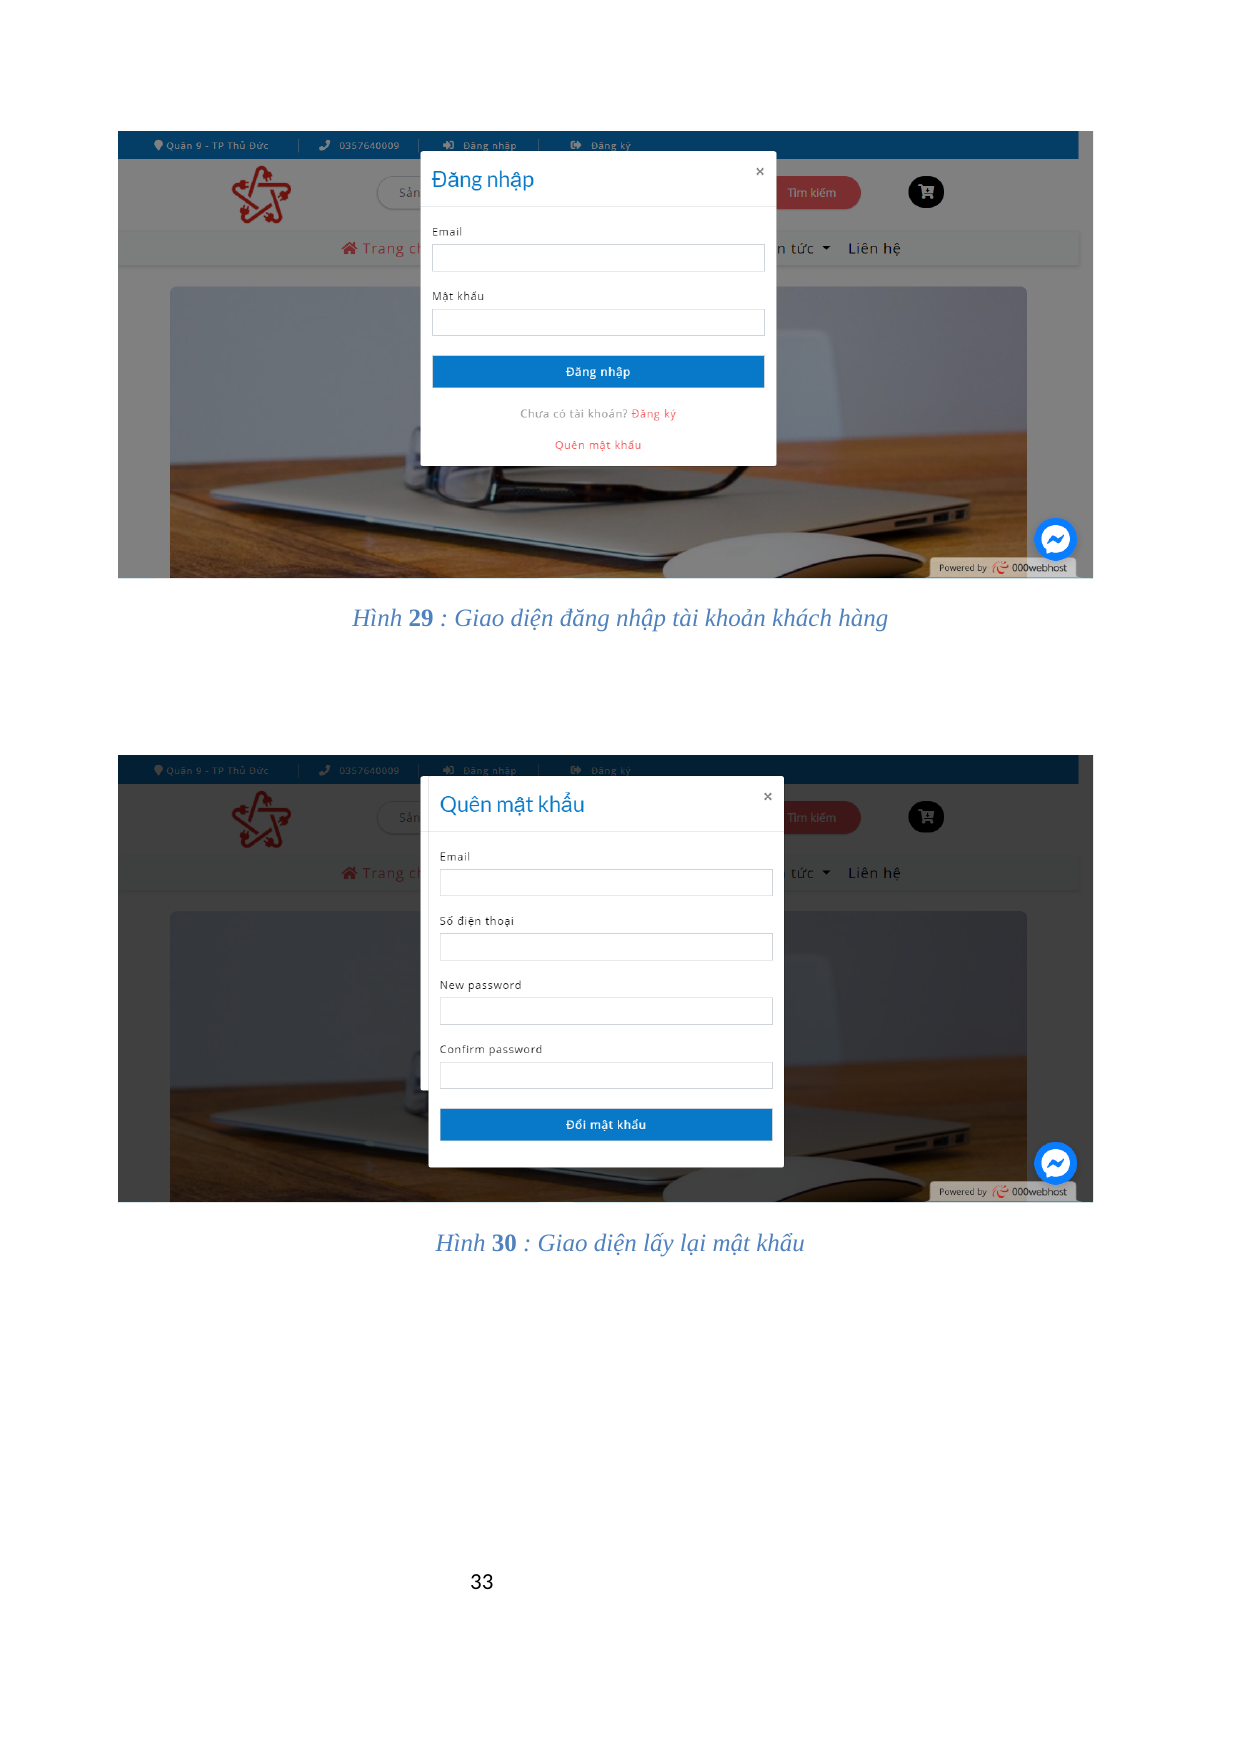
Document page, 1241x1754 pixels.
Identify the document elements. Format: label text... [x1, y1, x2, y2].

picture [118, 755, 1094, 1203]
text Hình 30 : Giao diện lấy lại mật khẩu [118, 1228, 1122, 1256]
text Hình 29 : Giao diện đăng nhập tài khoản khách hàng [118, 603, 1122, 632]
picture [118, 131, 1094, 579]
